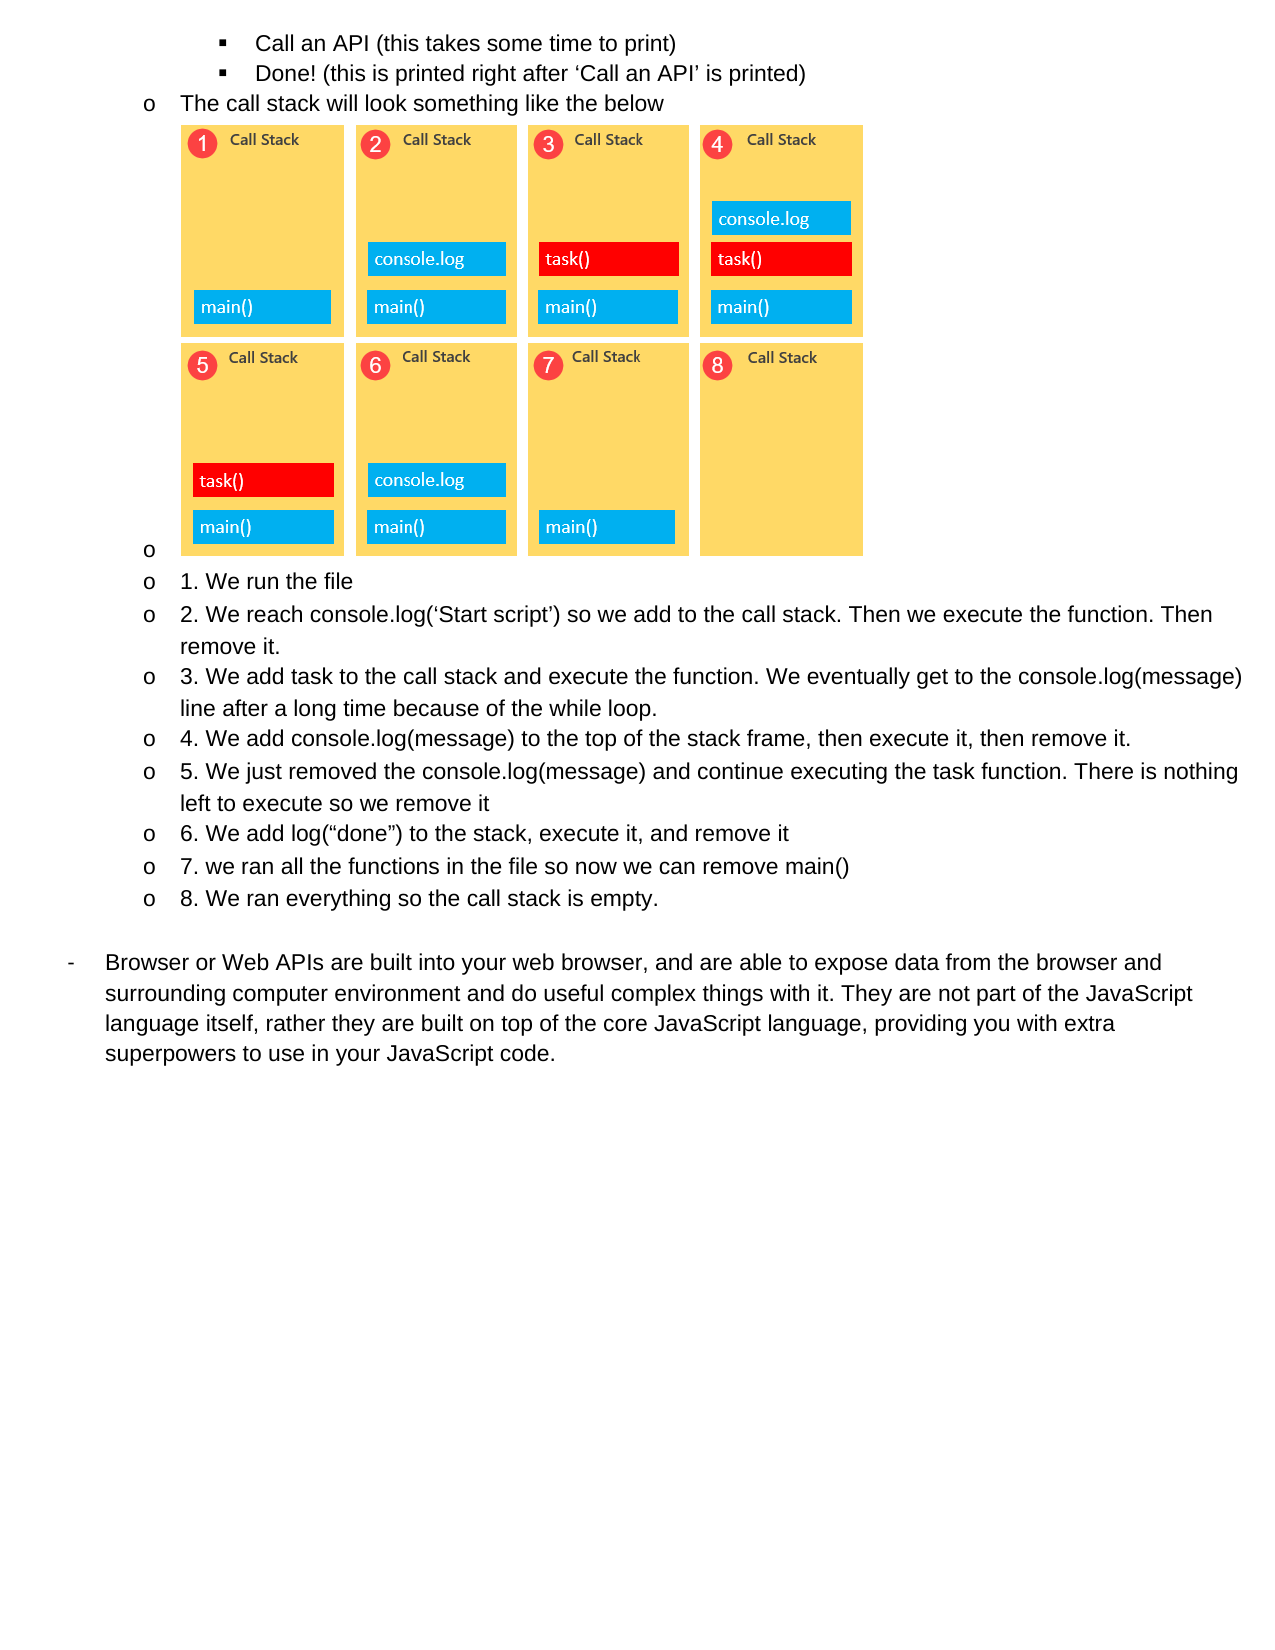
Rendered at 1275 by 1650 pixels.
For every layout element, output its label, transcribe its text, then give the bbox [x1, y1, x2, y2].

list 5. We just removed the console.log(message) and continue executing the task function. There is nothing left to execute so we remove it [142, 758, 1245, 816]
list Browser or Web APIs are built into your web browser, and are able to expose data from the browser and surrounding computer environment and do useful complex things with it. They are not part of the JavaScript language itself, rather they are built on top of the core JavaScript language, providing you with extra superpowers to use in your JavaScript code. [67, 948, 1245, 1067]
list 7. we ran all the functions in the file so now we can remove main() [142, 853, 1245, 881]
list 6. We add log(“done”) to the stack, execute it, and remove it [142, 820, 1245, 849]
list 1. We run the file [142, 568, 1245, 596]
list 8. We ran everything so the call stack is empty. [142, 885, 1245, 914]
list Done! (this is printed right after ‘Call an API’ is printed) [217, 60, 1245, 87]
picture [180, 122, 868, 558]
list 2. We reach console.log(‘Start script’) so we add to the call stack. Then we execute the function. Then remove it. [142, 601, 1245, 659]
list 4. We add console.log(message) to the top of the stack frame, then execute it, then remove it. [142, 725, 1245, 754]
list 3. We add task to the call stack and execute the function. We eventually get to the console.log(message) line after a long time because of the while loop. [142, 663, 1245, 722]
list The call stack will look something like the below [142, 90, 1245, 119]
list Call an API (this takes some time to print) [217, 30, 1245, 56]
